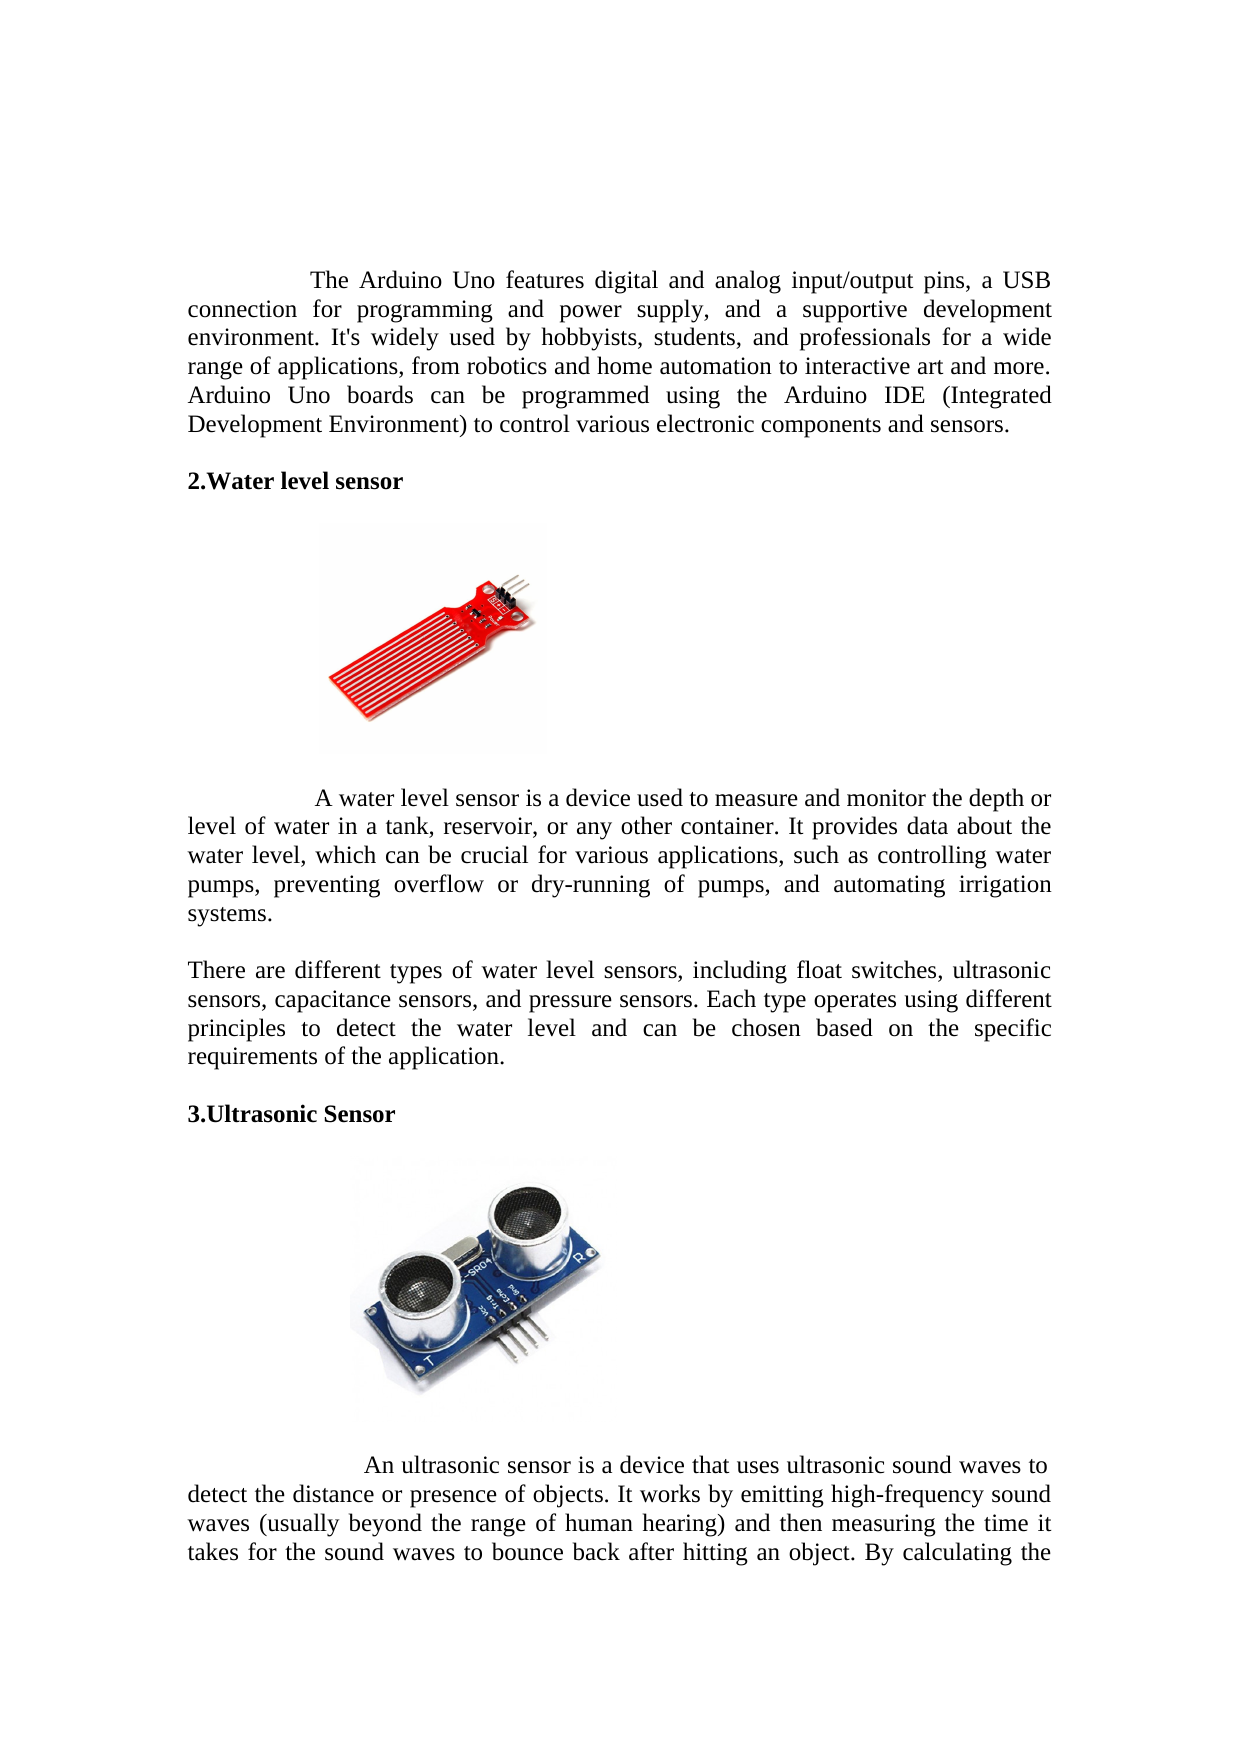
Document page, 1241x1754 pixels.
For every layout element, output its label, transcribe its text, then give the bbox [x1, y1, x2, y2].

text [187, 1450, 1053, 1565]
text There are different types of water level sensors, including float switches, ultrasonic sensors, capacitance sensors, and pressure sensors. Each type operates using different principles to detect the water level and can be chosen based on the specific requirements of the application. [187, 955, 1053, 1070]
text 3.Ultrasonic Sensor [187, 1099, 1053, 1128]
text 2.Water level sensor [187, 466, 1053, 495]
text A water level sensor is a device used to measure and monitor the depth or level of water in a tank, reservoir, or any other container. It provides data about the water level, which can be crucial for various applications, such as controlling water pumps, preventing overflow or dry-running of pumps, and automating irrigation systems. [187, 783, 1053, 926]
text The Arduino Uno features digital and analog input/output pins, a USB connection for programming and power supply, and a supportive development environment. It's widely used by hobbyists, students, and professionals for a wide range of applications, from robotics and home automation to interactive art and more. Arduino Uno boards can be programmed using the Arduino IDE (Integrated Development Environment) to control various electronic components and sensors. [187, 265, 1053, 437]
picture [318, 523, 548, 754]
picture [350, 1156, 617, 1422]
